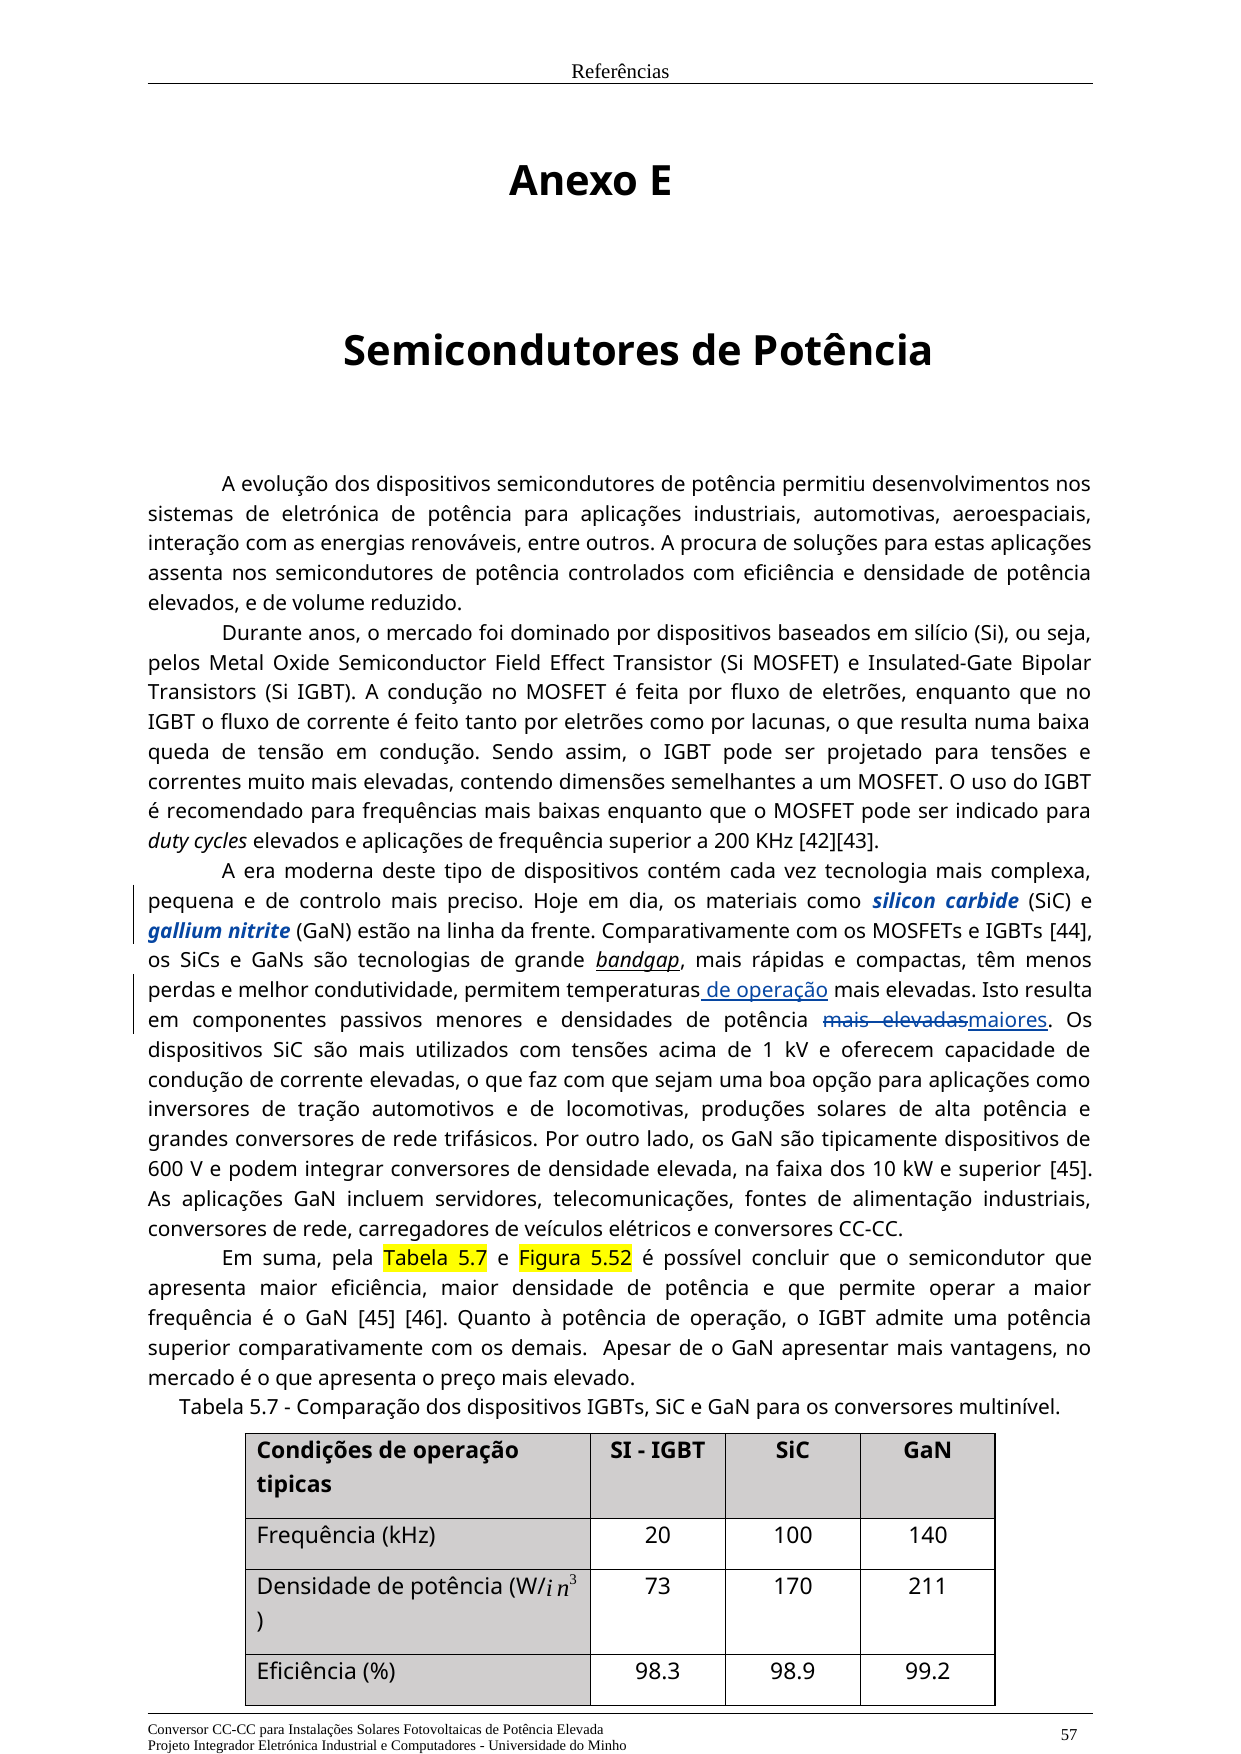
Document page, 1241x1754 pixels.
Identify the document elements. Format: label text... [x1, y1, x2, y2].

table_cell 20 [591, 1519, 725, 1569]
table_cell 100 [726, 1519, 860, 1569]
table_cell Densidade de potência (W/) [246, 1570, 590, 1654]
table_cell 170 [726, 1570, 860, 1654]
text A evolução dos dispositivos semicondutores de potência permitiu desenvolvimentos nos sistemas de eletrónica de potência para aplicações industriais, automotivas, aeroespaciais, interação com as energias renováveis, entre outros. A procura de soluções para estas aplicações assenta nos semicondutores de potência controlados com eficiência e densidade de potência elevados, e de volume reduzido. [148, 469, 1092, 616]
table_cell 98.9 [726, 1655, 860, 1705]
table_cell 98.3 [591, 1655, 725, 1705]
text A era moderna deste tipo de dispositivos contém cada vez tecnologia mais complexa, pequena e de controlo mais preciso. Hoje em dia, os materiais como silicon carbide (SiC) e gallium nitrite (GaN) estão na linha da frente. Comparativamente com os MOSFETs e IGBTs [44], os SiCs e GaNs são tecnologias de grande bandgap, mais rápidas e compactas, têm menos perdas e melhor condutividade, permitem temperaturas mais elevadas. Isto resulta em componentes passivos menores e densidades de potência . Os dispositivos SiC são mais utilizados com tensões acima de 1 kV e oferecem capacidade de condução de corrente elevadas, o que faz com que sejam uma boa opção para aplicações como inversores de tração automotivos e de locomotivas, produções solares de alta potência e grandes conversores de rede trifásicos. Por outro lado, os GaN são tipicamente dispositivos de 600 V e podem integrar conversores de densidade elevada, na faixa dos 10 kW e superior [45]. As aplicações GaN incluem servidores, telecomunicações, fontes de alimentação industriais, conversores de rede, carregadores de veículos elétricos e conversores CC-CC. [148, 856, 1092, 1242]
text Durante anos, o mercado foi dominado por dispositivos baseados em silício (Si), ou seja, pelos Metal Oxide Semiconductor Field Effect Transistor (Si MOSFET) e Insulated-Gate Bipolar Transistors (Si IGBT). A condução no MOSFET é feita por fluxo de eletrões, enquanto que no IGBT o fluxo de corrente é feito tanto por eletrões como por lacunas, o que resulta numa baixa queda de tensão em condução. Sendo assim, o IGBT pode ser projetado para tensões e correntes muito mais elevadas, contendo dimensões semelhantes a um MOSFET. O uso do IGBT é recomendado para frequências mais baixas enquanto que o MOSFET pode ser indicado para duty cycles elevados e aplicações de frequência superior a 200 KHz [42][43]. [148, 618, 1092, 855]
table_cell 99.2 [861, 1655, 994, 1705]
table_header SI - IGBT [591, 1434, 725, 1518]
table_header Condições de operação tipicas [246, 1434, 590, 1518]
table_cell 140 [861, 1519, 994, 1569]
table_cell Eficiência (%) [246, 1655, 590, 1705]
table_cell 211 [861, 1570, 994, 1654]
table_cell 73 [591, 1570, 725, 1654]
table_header SiC [726, 1434, 860, 1518]
list Semicondutores de Potência [148, 151, 1092, 378]
table_cell Frequência (kHz) [246, 1519, 590, 1569]
table_header GaN [861, 1434, 994, 1518]
